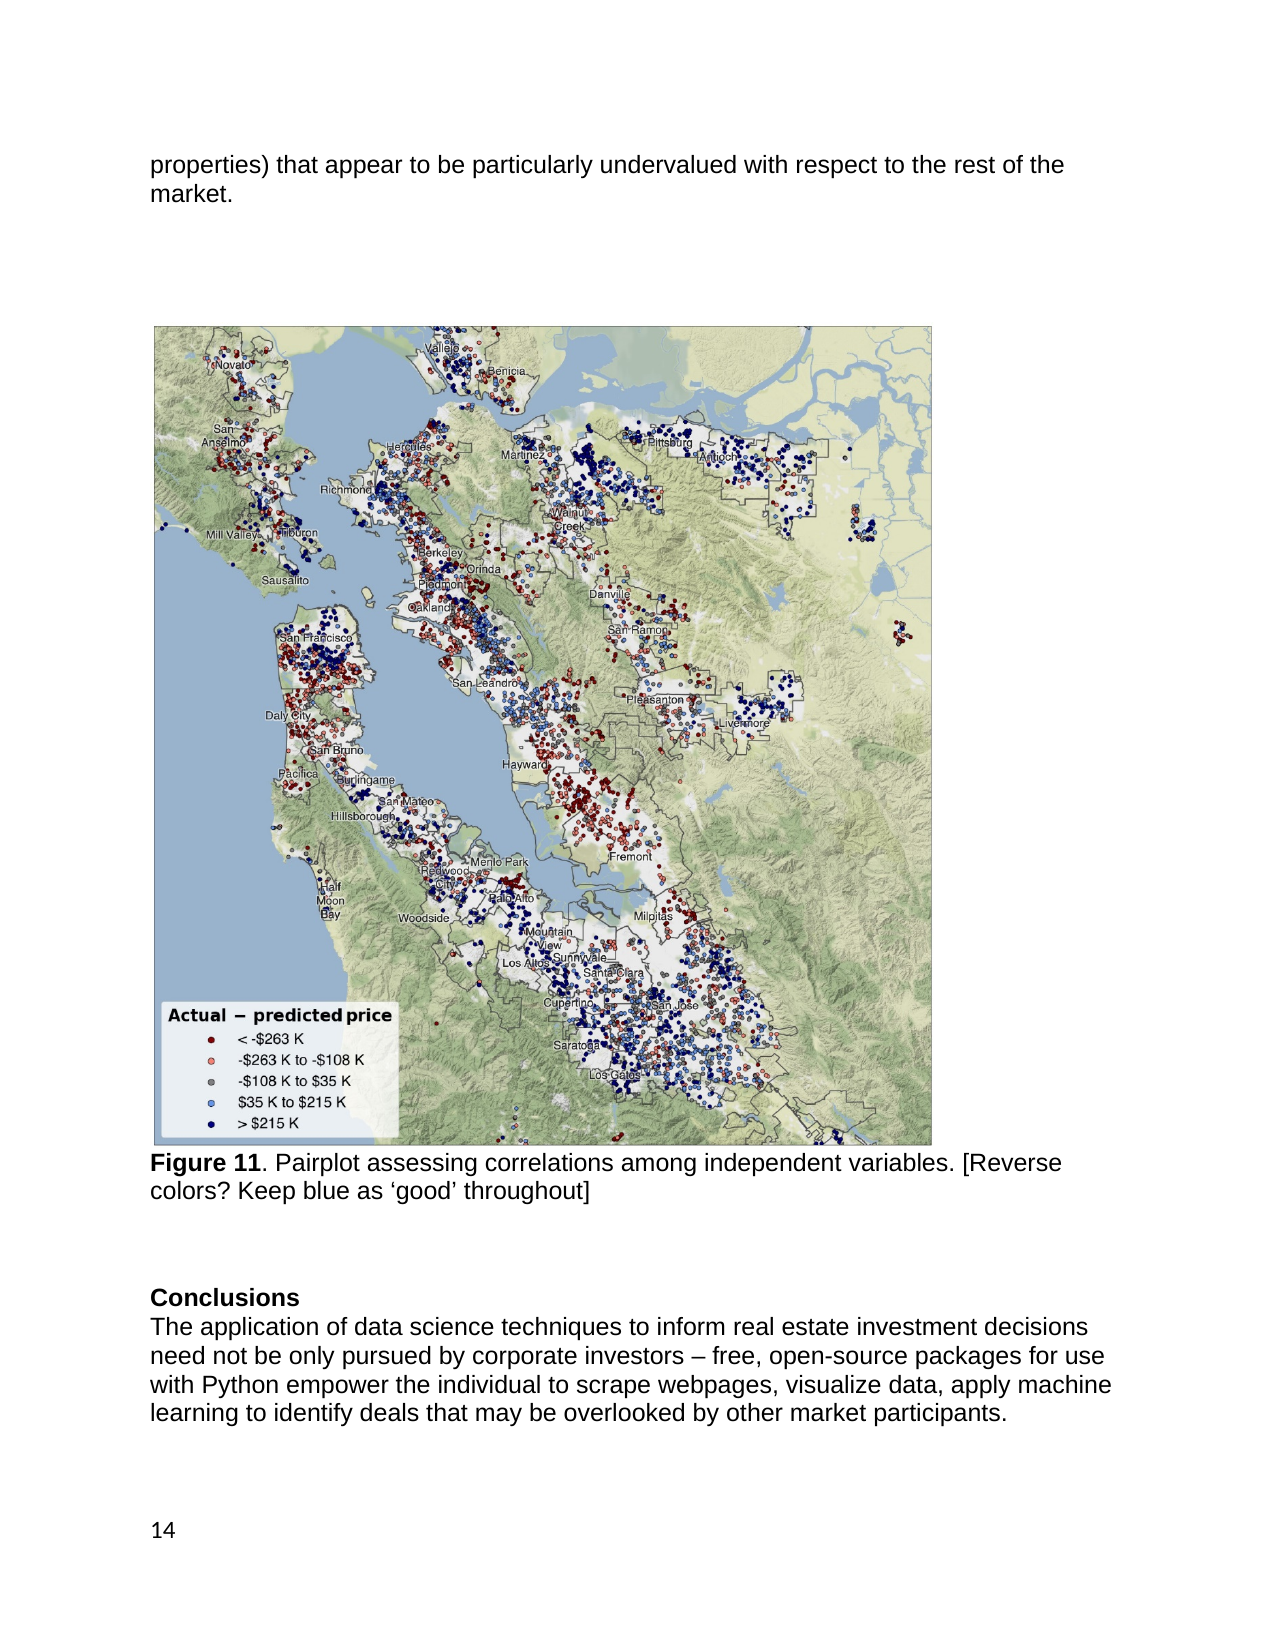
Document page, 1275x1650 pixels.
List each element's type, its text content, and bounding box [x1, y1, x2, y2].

text Conclusions [150, 1283, 1125, 1312]
text The application of data science techniques to inform real estate investment decisions need not be only pursued by corporate investors – free, open-source packages for use with Python empower the individual to scrape webpages, visualize data, apply machine learning to identify deals that may be overlooked by other market participants. [150, 1312, 1125, 1427]
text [150, 150, 1125, 207]
picture [150, 322, 934, 1148]
text Figure 11. Pairplot assessing correlations among independent variables. [Reverse colors? Keep blue as ‘good’ throughout] [150, 1147, 1125, 1205]
